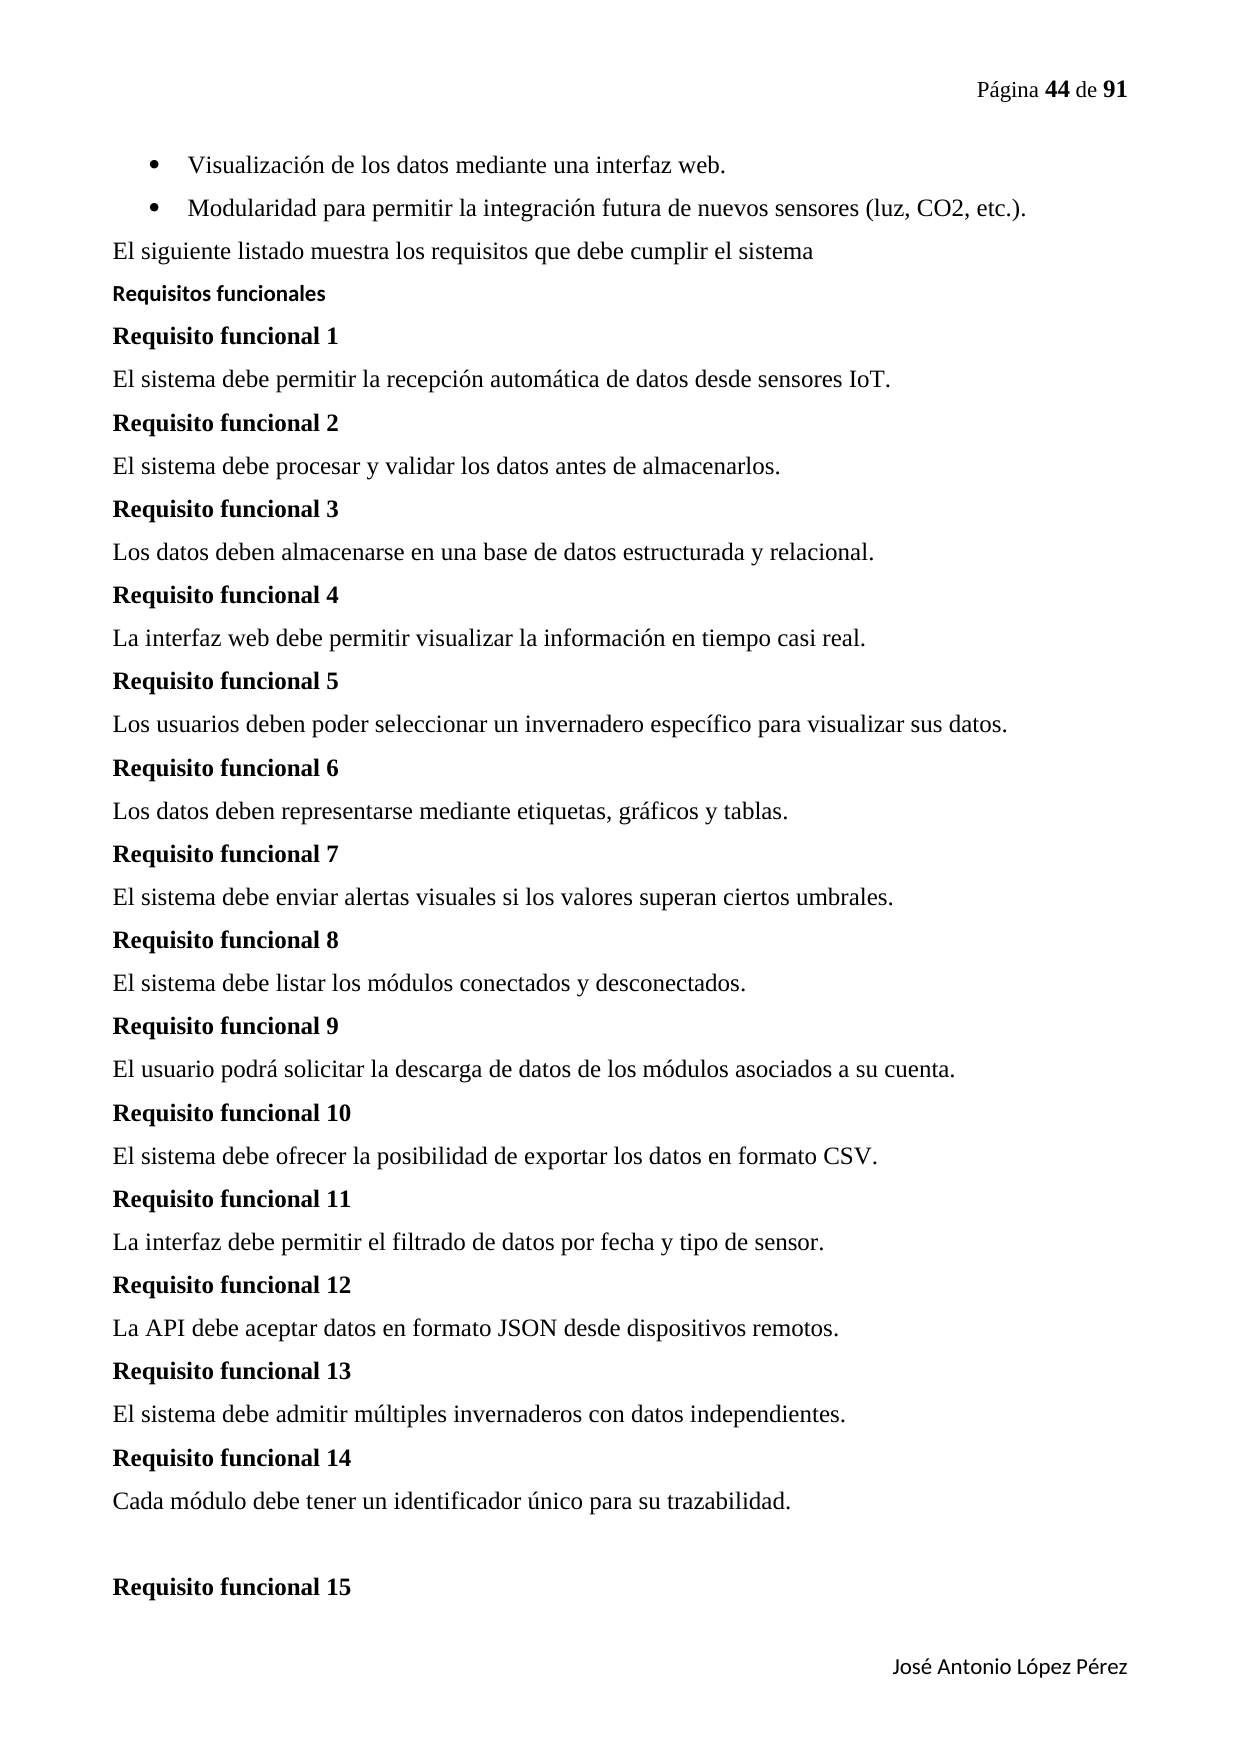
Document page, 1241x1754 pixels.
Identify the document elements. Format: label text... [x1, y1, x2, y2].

text Los usuarios deben poder seleccionar un invernadero específico para visualizar sus datos. [112, 709, 1128, 738]
text Cada módulo debe tener un identificador único para su trazabilidad. [112, 1486, 1128, 1514]
text Requisito funcional 5 [112, 666, 1128, 695]
text El sistema debe listar los módulos conectados y desconectados. [112, 968, 1128, 997]
text Requisito funcional 4 [112, 580, 1128, 609]
text El siguiente listado muestra los requisitos que debe cumplir el sistema [112, 236, 1128, 265]
text La interfaz debe permitir el filtrado de datos por fecha y tipo de sensor. [112, 1227, 1128, 1256]
text La API debe aceptar datos en formato JSON desde dispositivos remotos. [112, 1313, 1128, 1342]
text Los datos deben almacenarse en una base de datos estructurada y relacional. [112, 537, 1128, 566]
text Requisito funcional 7 [112, 839, 1128, 868]
text Requisito funcional 9 [112, 1011, 1128, 1040]
text Requisito funcional 3 [112, 494, 1128, 523]
list Modularidad para permitir la integración futura de nuevos sensores (luz, CO2, etc.). [150, 193, 1128, 222]
text El usuario podrá solicitar la descarga de datos de los módulos asociados a su cuenta. [112, 1054, 1128, 1083]
text Requisito funcional 13 [112, 1356, 1128, 1385]
text Requisito funcional 2 [112, 408, 1128, 436]
text El sistema debe ofrecer la posibilidad de exportar los datos en formato CSV. [112, 1141, 1128, 1169]
text Requisito funcional 6 [112, 753, 1128, 781]
text Requisito funcional 15 [112, 1572, 1128, 1601]
text El sistema debe enviar alertas visuales si los valores superan ciertos umbrales. [112, 882, 1128, 911]
list Visualización de los datos mediante una interfaz web. [150, 150, 1128, 179]
text Requisito funcional 10 [112, 1098, 1128, 1126]
text Requisitos funcionales [112, 279, 1128, 307]
text Requisito funcional 11 [112, 1184, 1128, 1213]
text El sistema debe permitir la recepción automática de datos desde sensores IoT. [112, 364, 1128, 393]
text El sistema debe admitir múltiples invernaderos con datos independientes. [112, 1399, 1128, 1428]
text El sistema debe procesar y validar los datos antes de almacenarlos. [112, 451, 1128, 479]
text La interfaz web debe permitir visualizar la información en tiempo casi real. [112, 623, 1128, 652]
text Requisito funcional 14 [112, 1443, 1128, 1471]
text Requisito funcional 12 [112, 1270, 1128, 1299]
text Los datos deben representarse mediante etiquetas, gráficos y tablas. [112, 796, 1128, 824]
text Requisito funcional 1 [112, 321, 1128, 350]
text Requisito funcional 8 [112, 925, 1128, 954]
